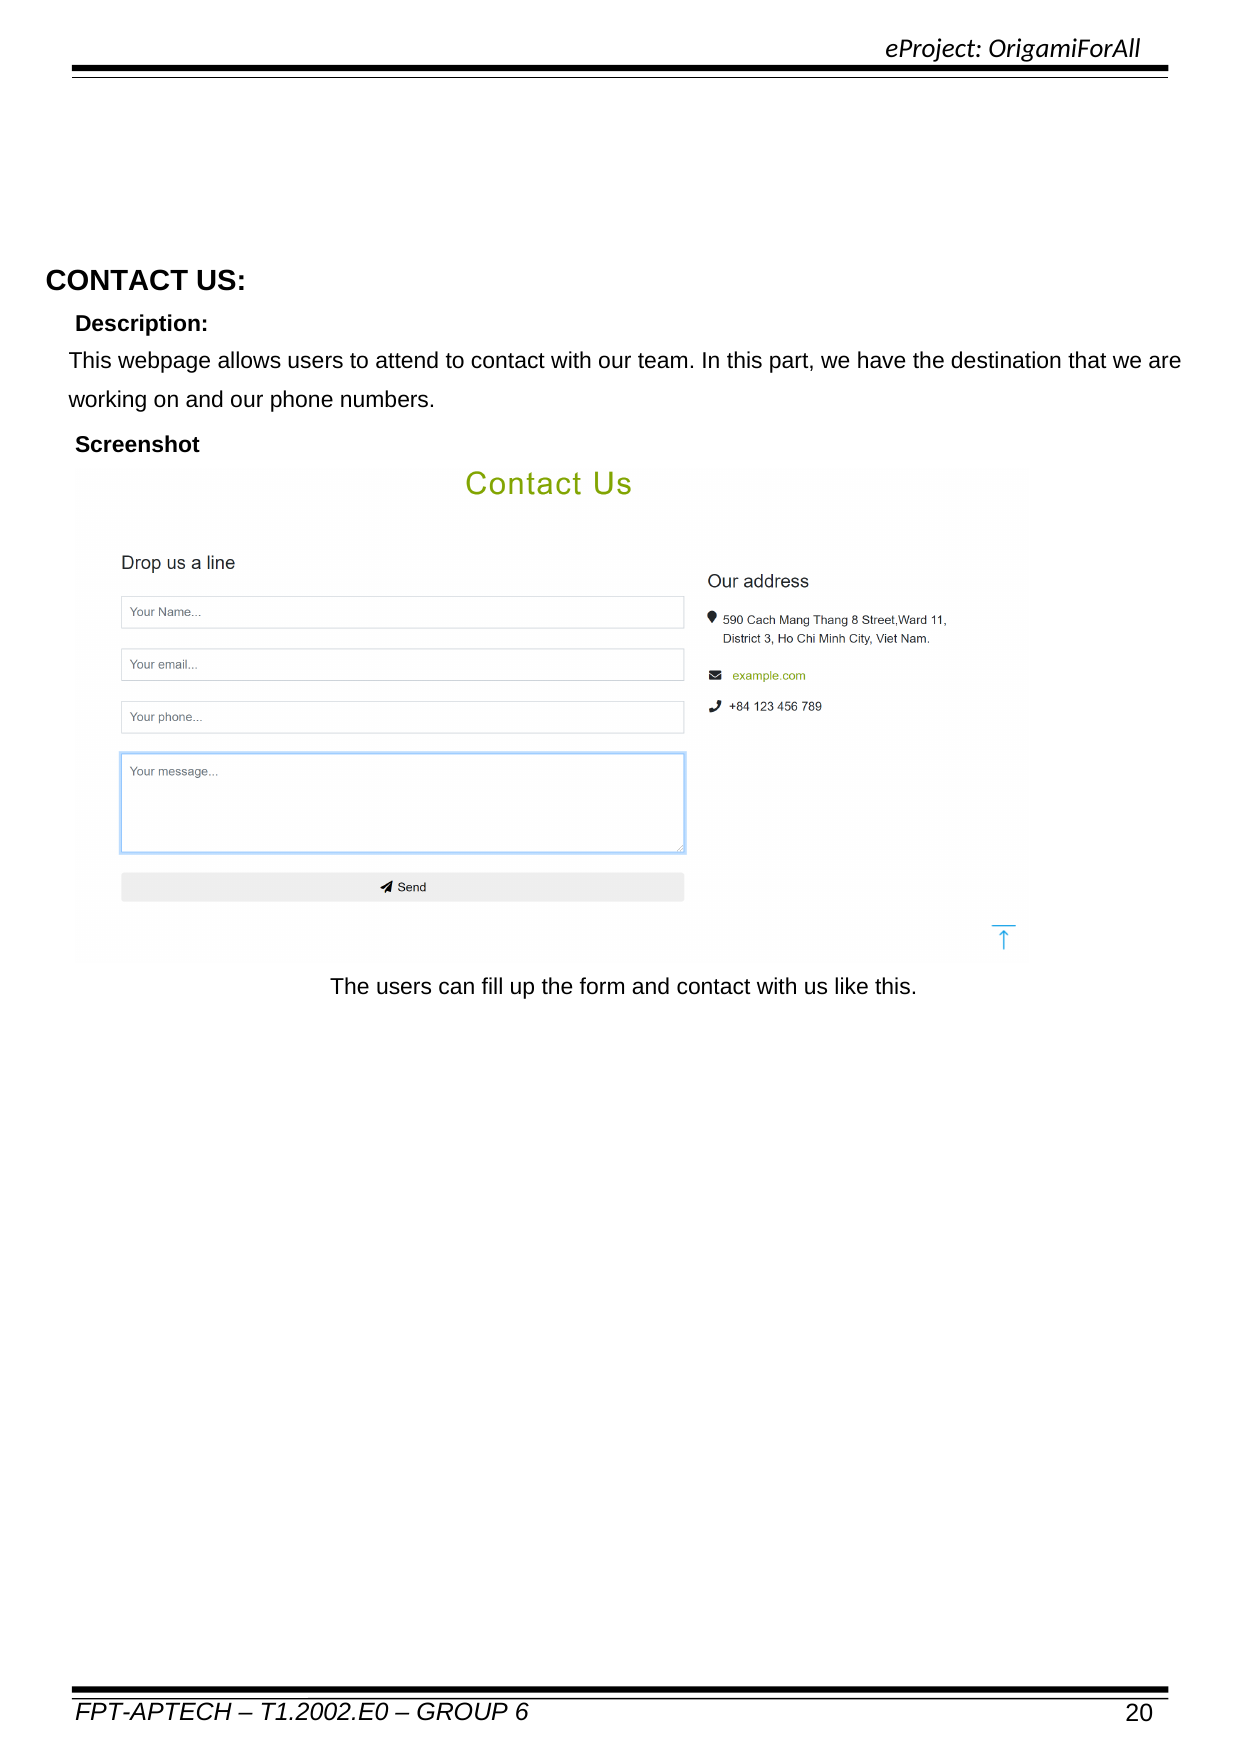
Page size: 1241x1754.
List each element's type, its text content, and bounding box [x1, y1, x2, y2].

text Description: [75, 310, 1203, 336]
text Screenshot [75, 431, 1203, 458]
picture [74, 468, 1029, 963]
text CONTACT US: [45, 262, 1203, 296]
text This webpage allows users to attend to contact with our team. In this part, we have the destination that we are working on and our phone numbers. [68, 347, 1196, 413]
text The users can fill up the form and contact with us like this. [46, 973, 1201, 1000]
